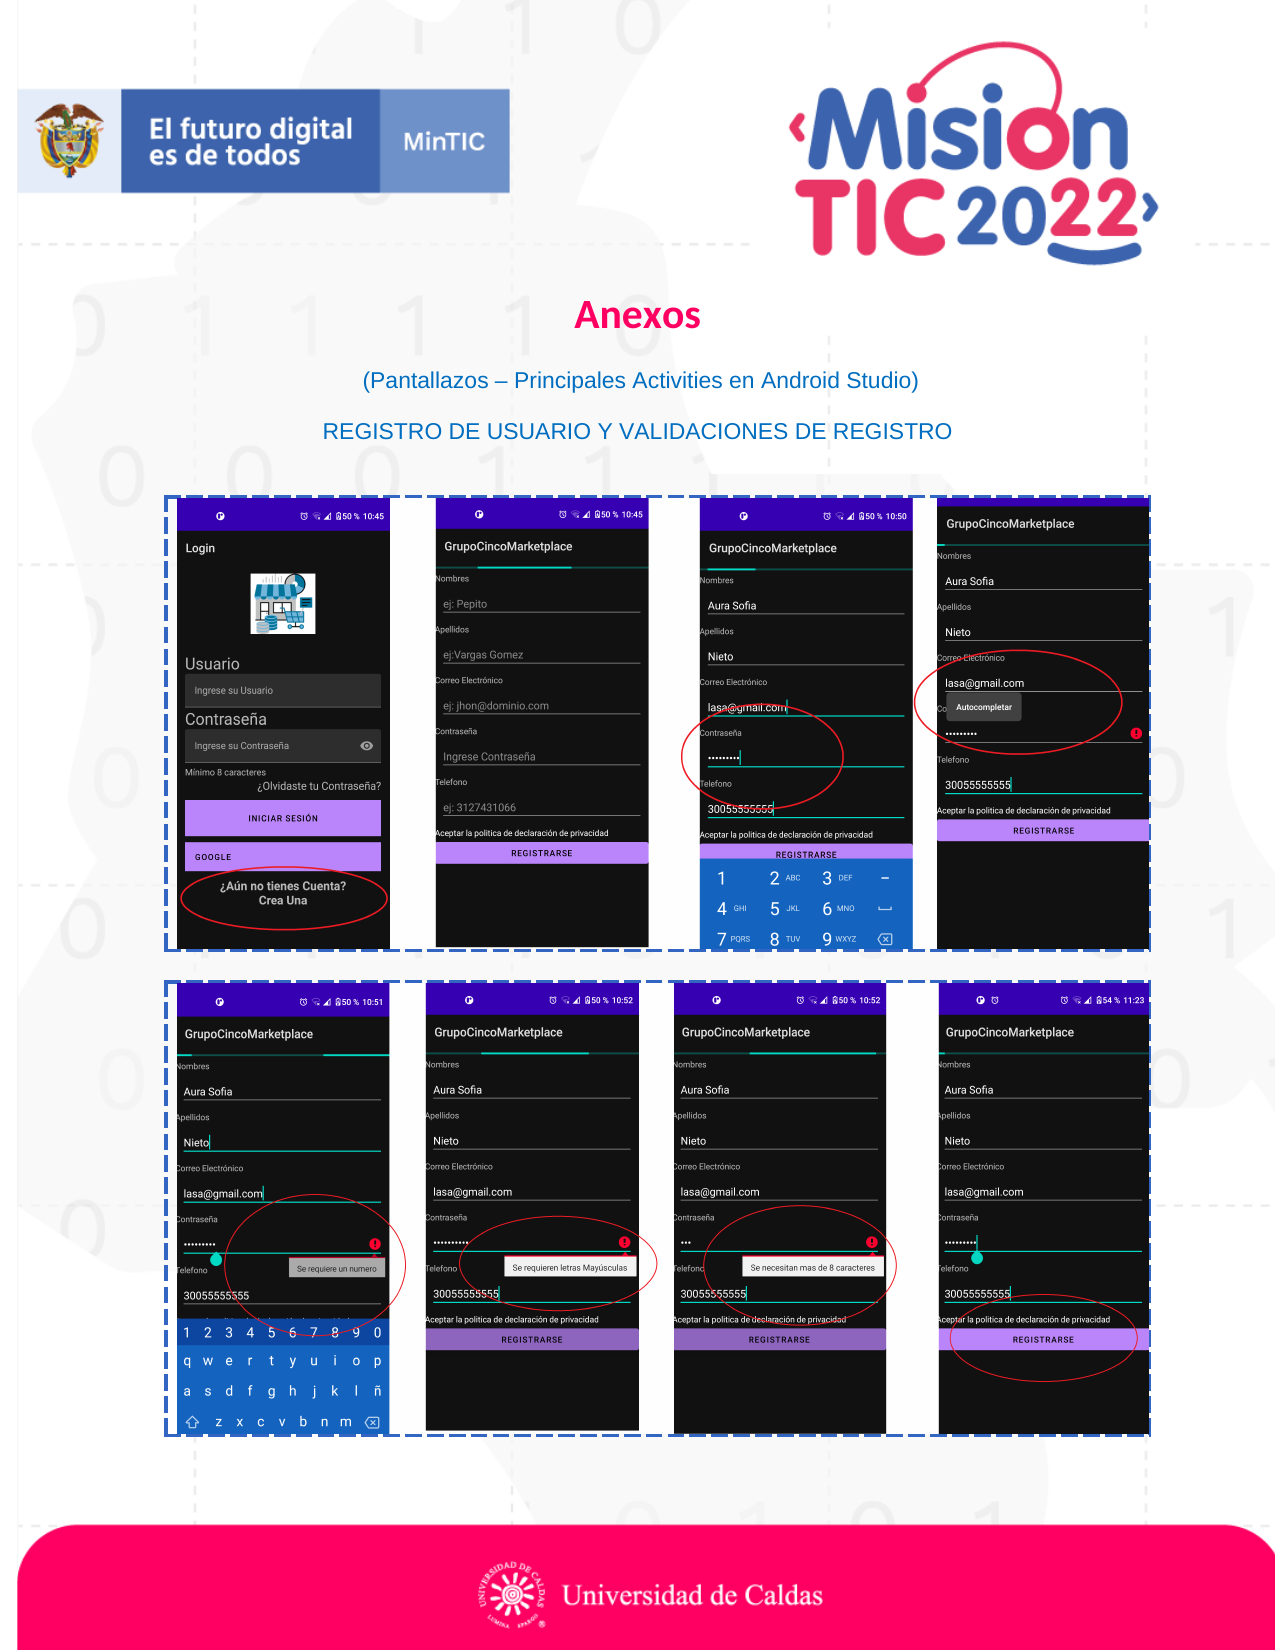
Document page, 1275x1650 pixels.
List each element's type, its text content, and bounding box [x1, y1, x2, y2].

table_header [166, 499, 177, 948]
picture [17, 0, 1275, 1650]
table_header [166, 984, 177, 1433]
text (Pantallazos – Principales Activities en Android Studio) [177, 367, 1098, 393]
text Anexos [177, 288, 1098, 338]
text REGISTRO DE USUARIO Y VALIDACIONES DE REGISTRO [177, 418, 1098, 444]
